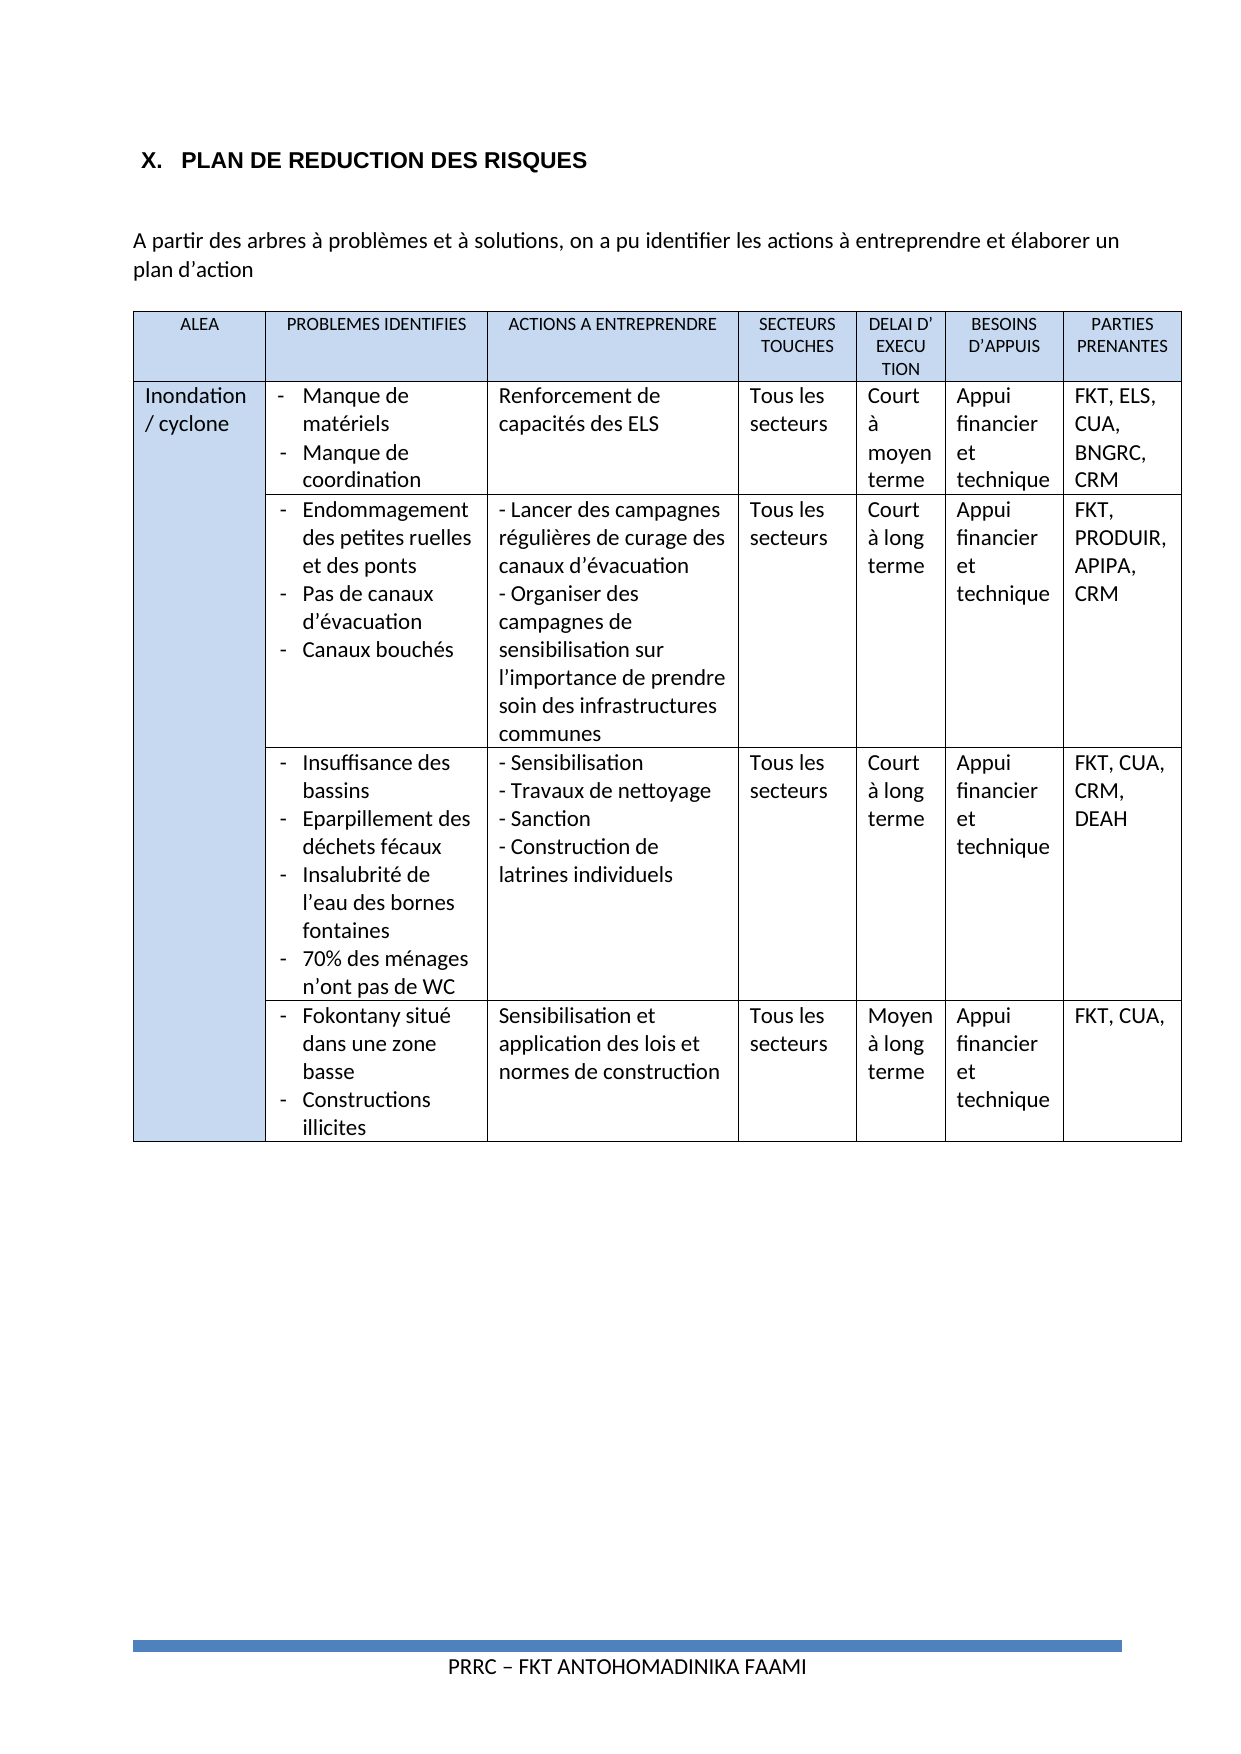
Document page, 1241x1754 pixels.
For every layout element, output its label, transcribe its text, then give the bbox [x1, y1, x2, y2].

table_header BESOINS D’APPUIS [946, 312, 1063, 381]
table_cell FKT, PRODUIR, APIPA, CRM [1064, 495, 1181, 747]
table_cell Court à long terme [857, 748, 945, 1000]
table_cell Sensibilisation et application des lois et normes de construction [488, 1001, 738, 1141]
table_header ACTIONS A ENTREPRENDRE [488, 312, 738, 381]
table_header ALEA [134, 312, 265, 381]
table_cell Endommagement des petites ruelles et des ponts Pas de canaux d’évacuation Canaux bouchés [266, 495, 487, 747]
table_header PARTIES PRENANTES [1064, 312, 1181, 381]
table_cell Renforcement de capacités des ELS [488, 382, 738, 494]
table_cell Appui financier et technique [946, 1001, 1063, 1141]
subtitle PLAN DE REDUCTION DES RISQUES [162, 147, 1122, 174]
table_cell FKT, CUA, [1064, 1001, 1181, 1141]
table_cell Tous les secteurs [739, 382, 856, 494]
table_cell Appui financier et technique [946, 495, 1063, 747]
text A partir des arbres à problèmes et à solutions, on a pu identifier les actions à entreprendre et élaborer un plan d’action [133, 227, 1122, 283]
table_cell Inondation/ cyclone [134, 382, 265, 1141]
table_cell - Lancer des campagnes régulières de curage des canaux d’évacuation - Organiser des campagnes de sensibilisation sur l’importance de prendre soin des infrastructures communes [488, 495, 738, 747]
table_cell Manque de matériels Manque de coordination [266, 382, 487, 494]
table_cell Court à moyen terme [857, 382, 945, 494]
table_cell Insuffisance des bassins Eparpillement des déchets fécaux Insalubrité de l’eau des bornes fontaines 70% des ménages n’ont pas de WC [266, 748, 487, 1000]
table_cell Appui financier et technique [946, 382, 1063, 494]
table_cell Court à long terme [857, 495, 945, 747]
table_cell Moyen à long terme [857, 1001, 945, 1141]
table_cell FKT, ELS, CUA, BNGRC, CRM [1064, 382, 1181, 494]
table_cell FKT, CUA, CRM, DEAH [1064, 748, 1181, 1000]
table_cell Appui financier et technique [946, 748, 1063, 1000]
table_cell Fokontany situé dans une zone basse Constructions illicites [266, 1001, 487, 1141]
table_header PROBLEMES IDENTIFIES [266, 312, 487, 381]
table_header DELAI D’ EXECU TION [857, 312, 945, 381]
table_cell Tous les secteurs [739, 748, 856, 1000]
table_header SECTEURS TOUCHES [739, 312, 856, 381]
table_cell Tous les secteurs [739, 495, 856, 747]
table_cell Tous les secteurs [739, 1001, 856, 1141]
table_cell - Sensibilisation - Travaux de nettoyage - Sanction - Construction de latrines individuels [488, 748, 738, 1000]
